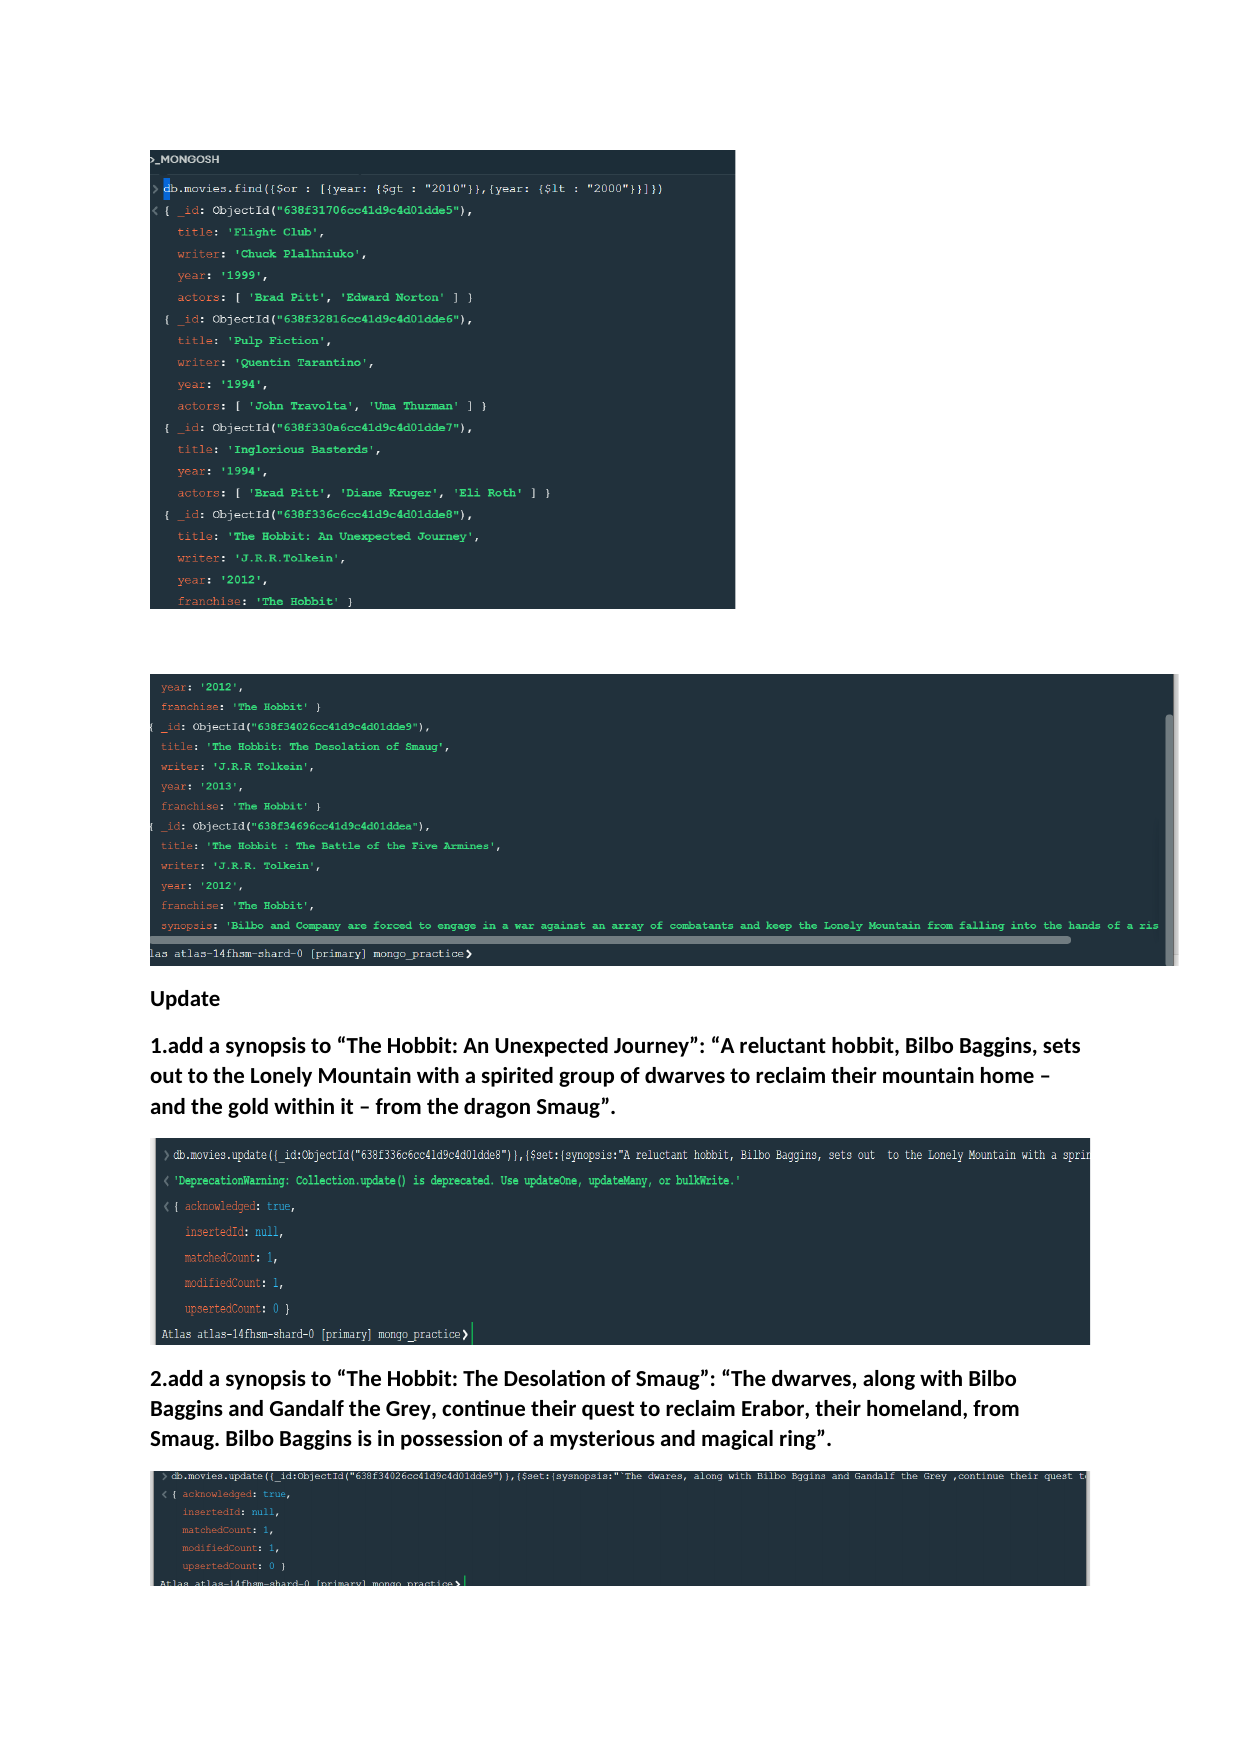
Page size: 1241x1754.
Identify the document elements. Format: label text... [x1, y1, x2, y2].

picture [150, 1138, 1091, 1345]
text 1.add a synopsis to “The Hobbit: An Unexpected Journey”: “A reluctant hobbit, Bilbo Baggins, sets out to the Lonely Mountain with a spirited group of dwarves to reclaim their mountain home – and the gold within it – from the dragon Smaug”. [150, 1031, 1090, 1120]
picture [150, 150, 736, 609]
picture [150, 674, 1179, 966]
text 2.add a synopsis to “The Hobbit: The Desolation of Smaug”: “The dwarves, along with Bilbo Baggins and Gandalf the Grey, continue their quest to reclaim Erabor, their homeland, from Smaug. Bilbo Baggins is in possession of a mysterious and magical ring”. [150, 1364, 1090, 1452]
text Update [150, 984, 1090, 1012]
picture [150, 1471, 1091, 1586]
